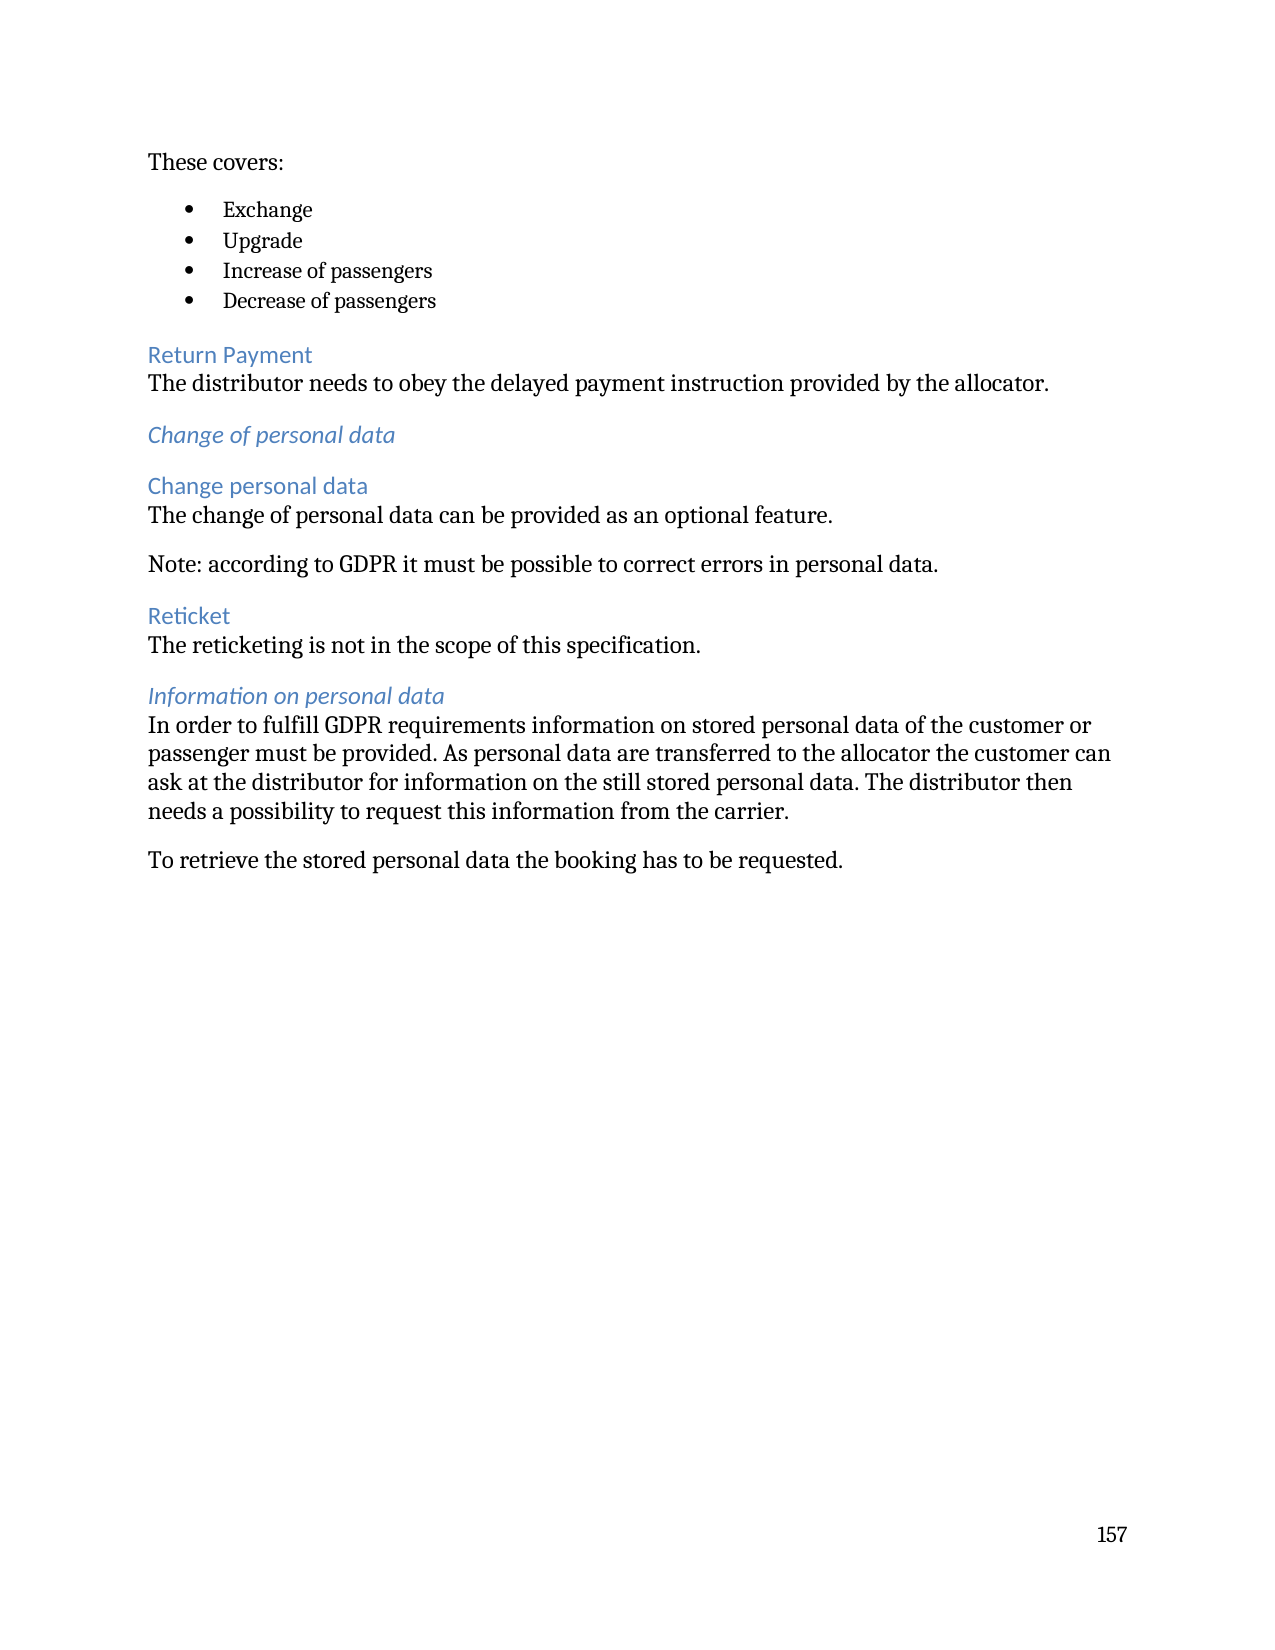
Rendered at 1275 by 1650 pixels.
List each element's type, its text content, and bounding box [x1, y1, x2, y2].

text The distributor needs to obey the delayed payment instruction provided by the allocator. [148, 369, 1127, 398]
text The reticketing is not in the scope of this specification. [148, 631, 1127, 659]
list Increase of passengers [185, 258, 1127, 284]
list Decrease of passengers [185, 288, 1127, 314]
text In order to fulfill GDPR requirements information on stored personal data of the customer or passenger must be provided. As personal data are transferred to the allocator the customer can ask at the distributor for information on the still stored personal data. The distributor then needs a possibility to request this information from the carrier. [148, 711, 1127, 826]
text These covers: [148, 148, 1127, 176]
text Note: according to GDPR it must be possible to correct errors in personal data. [148, 550, 1127, 579]
subtitle Change of personal data [148, 419, 1127, 449]
subtitle Return Payment [148, 339, 1127, 369]
text To retrieve the stored personal data the booking has to be requested. [148, 846, 1127, 875]
subtitle Reticket [148, 600, 1127, 631]
text The change of personal data can be provided as an optional feature. [148, 501, 1127, 529]
list Upgrade [185, 227, 1127, 254]
list Exchange [185, 197, 1127, 223]
subtitle Information on personal data [148, 680, 1127, 711]
subtitle Change personal data [148, 470, 1127, 501]
